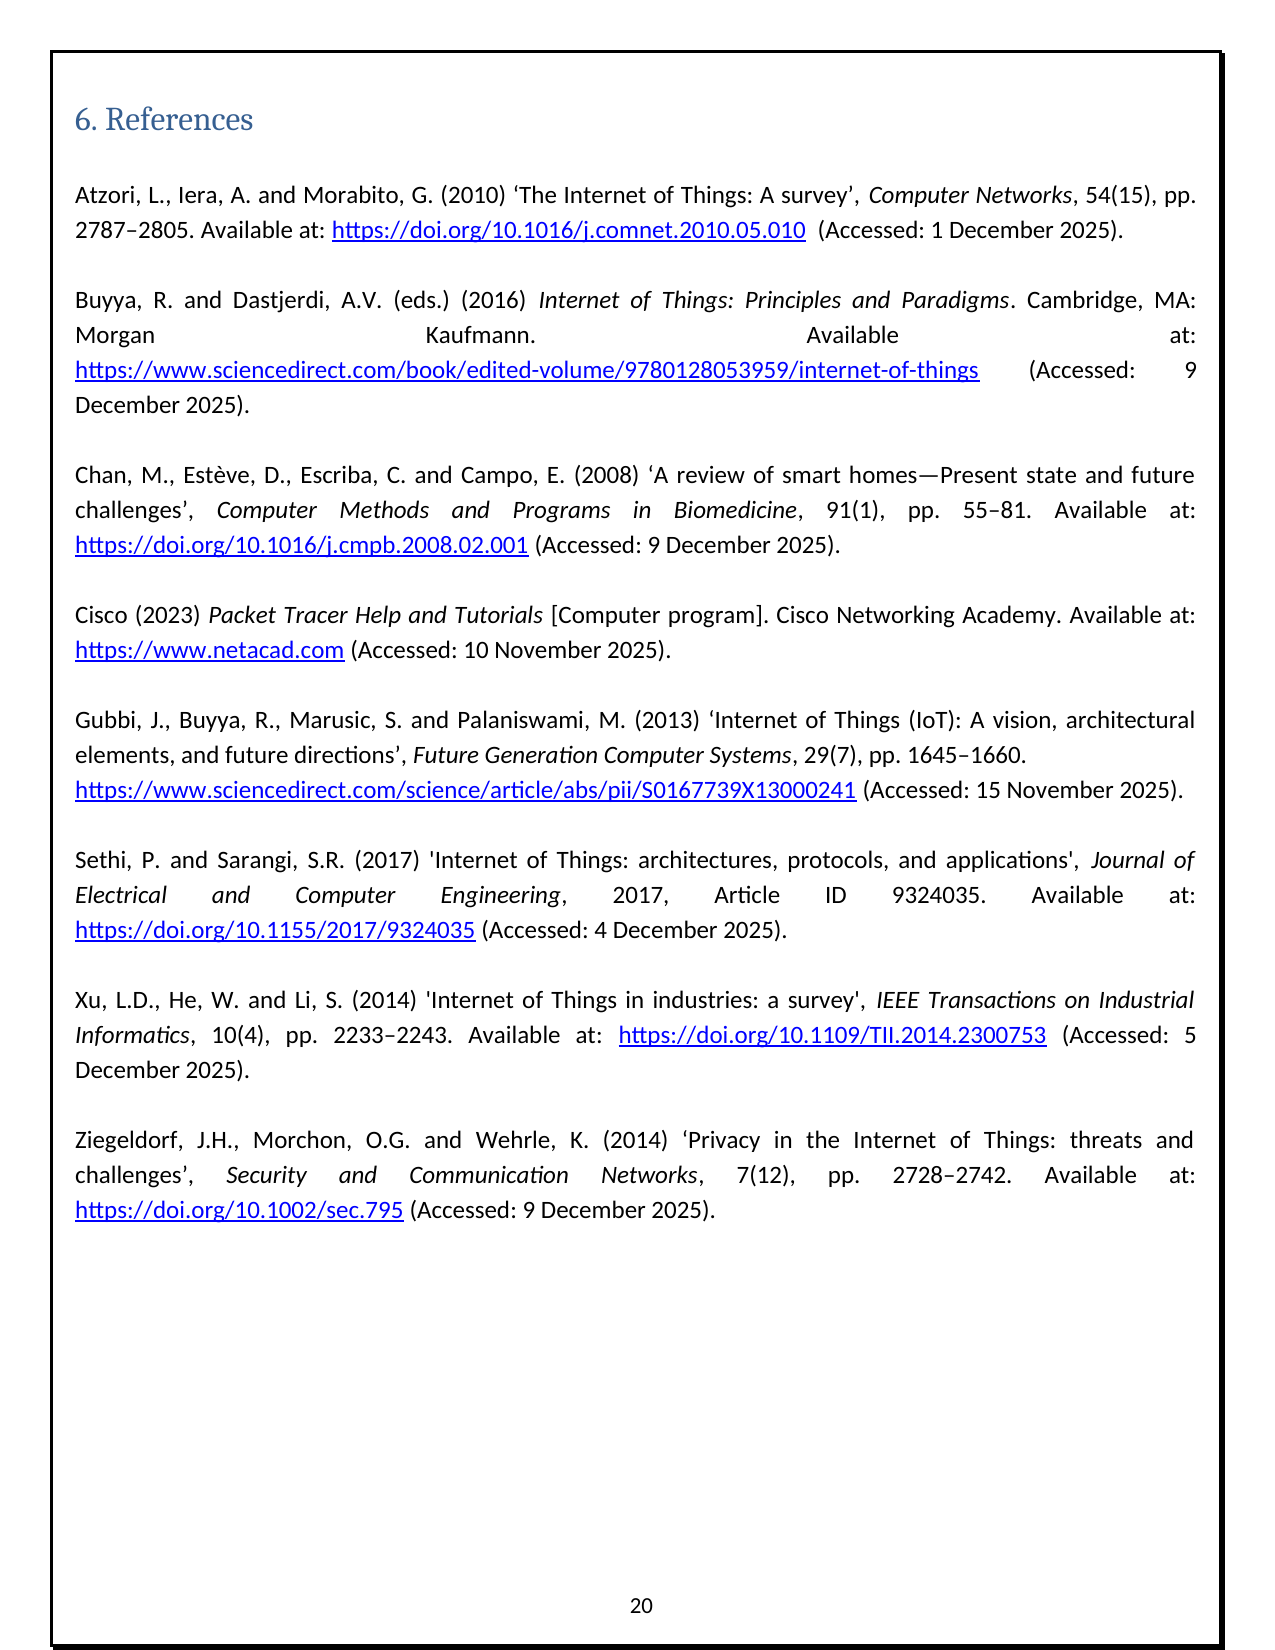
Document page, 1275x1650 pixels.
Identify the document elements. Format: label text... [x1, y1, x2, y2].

text Chan, M., Estève, D., Escriba, C. and Campo, E. (2008) ‘A review of smart homes—Present state and future challenges’, Computer Methods and Programs in Biomedicine, 91(1), pp. 55–81. Available at: https://doi.org/10.1016/j.cmpb.2008.02.001 (Accessed: 9 December 2025). [75, 459, 1197, 559]
text Gubbi, J., Buyya, R., Marusic, S. and Palaniswami, M. (2013) ‘Internet of Things (IoT): A vision, architectural elements, and future directions’, Future Generation Computer Systems, 29(7), pp. 1645–1660. [75, 704, 1197, 769]
text Cisco (2023) Packet Tracer Help and Tutorials [Computer program]. Cisco Networking Academy. Available at: https://www.netacad.com (Accessed: 10 November 2025). [75, 599, 1197, 664]
text Ziegeldorf, J.H., Morchon, O.G. and Wehrle, K. (2014) ‘Privacy in the Internet of Things: threats and challenges’, Security and Communication Networks, 7(12), pp. 2728–2742. Available at: https://doi.org/10.1002/sec.795 (Accessed: 9 December 2025). [75, 1124, 1197, 1224]
text Sethi, P. and Sarangi, S.R. (2017) 'Internet of Things: architectures, protocols, and applications', Journal of Electrical and Computer Engineering, 2017, Article ID 9324035. Available at: https://doi.org/10.1155/2017/9324035 (Accessed: 4 December 2025). [75, 844, 1197, 944]
text Atzori, L., Iera, A. and Morabito, G. (2010) ‘The Internet of Things: A survey’, Computer Networks, 54(15), pp. 2787–2805. Available at: https://doi.org/10.1016/j.comnet.2010.05.010 (Accessed: 1 December 2025). [75, 179, 1197, 244]
text Xu, L.D., He, W. and Li, S. (2014) 'Internet of Things in industries: a survey', IEEE Transactions on Industrial Informatics, 10(4), pp. 2233–2243. Available at: https://doi.org/10.1109/TII.2014.2300753 (Accessed: 5 December 2025). [75, 984, 1197, 1084]
text https://www.sciencedirect.com/science/article/abs/pii/S0167739X13000241 (Accessed: 15 November 2025). [75, 774, 1197, 804]
text Buyya, R. and Dastjerdi, A.V. (eds.) (2016) Internet of Things: Principles and Paradigms. Cambridge, MA: Morgan Kaufmann. Available at: https://www.sciencedirect.com/book/edited-volume/9780128053959/internet-of-things (Accessed: 9 December 2025). [75, 284, 1197, 419]
subtitle 6. References [75, 100, 1197, 138]
